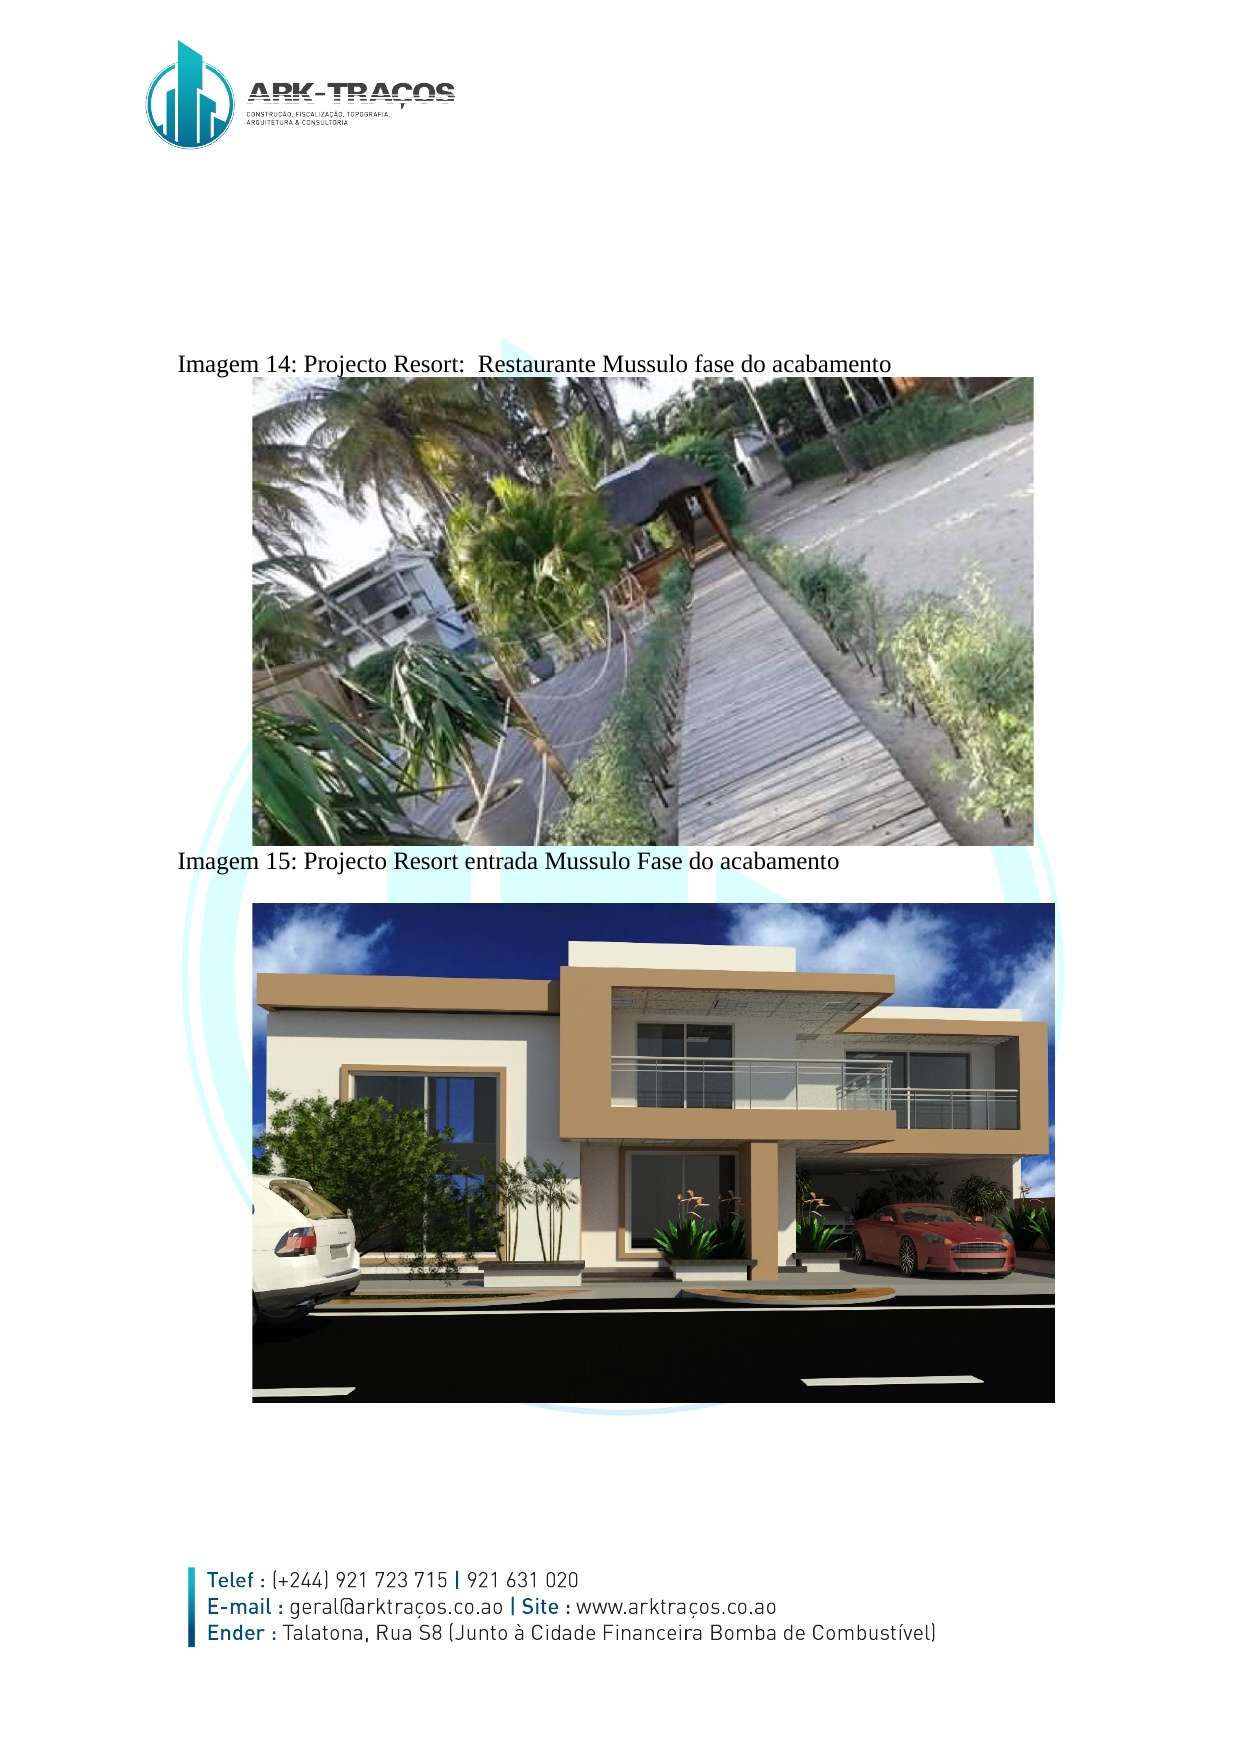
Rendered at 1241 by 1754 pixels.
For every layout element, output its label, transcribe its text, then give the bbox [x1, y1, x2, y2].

picture [252, 903, 1055, 1403]
picture [252, 377, 1034, 846]
picture [176, 1553, 941, 1657]
text Imagem 15: Projecto Resort entrada Mussulo Fase do acabamento [177, 846, 1063, 875]
text Imagem 14: Projecto Resort: Restaurante Mussulo fase do acabamento [177, 349, 1063, 378]
picture [128, 26, 467, 158]
